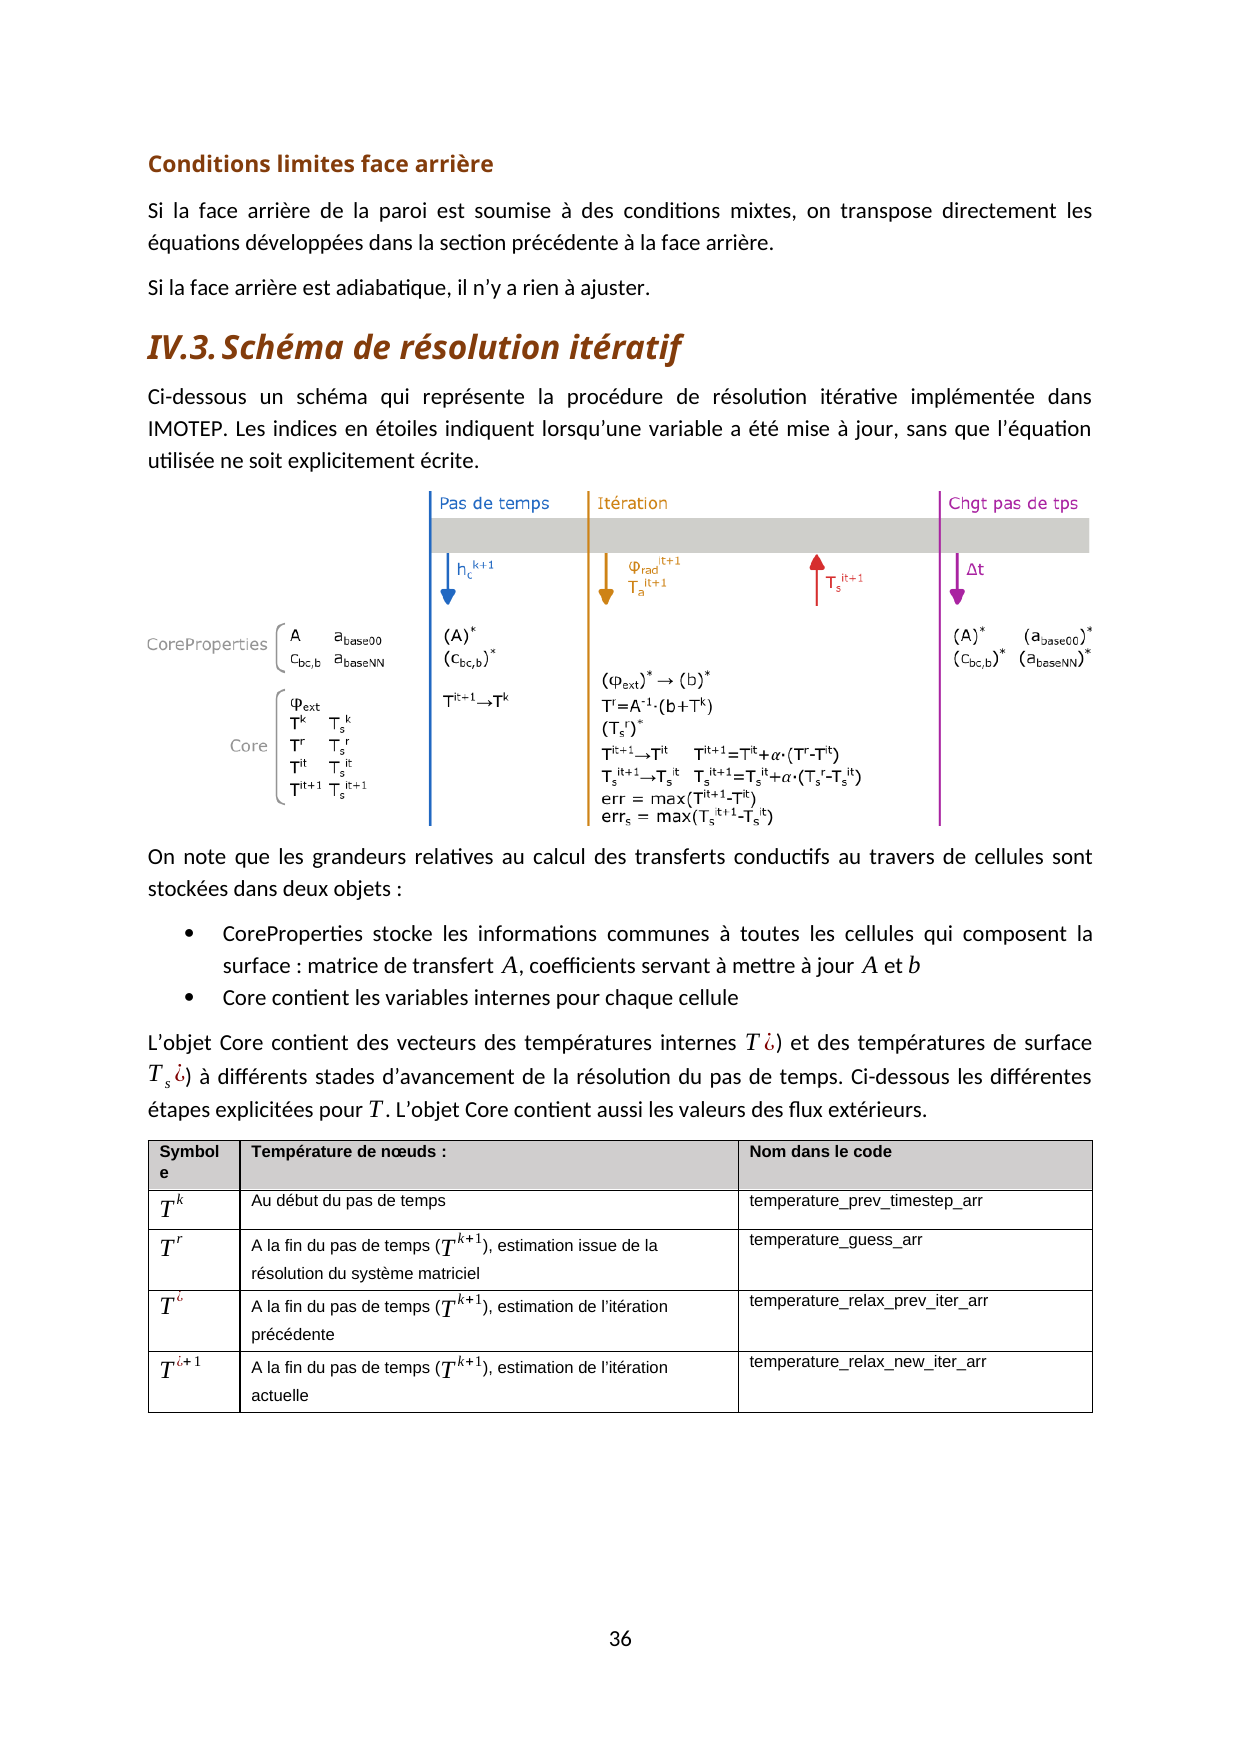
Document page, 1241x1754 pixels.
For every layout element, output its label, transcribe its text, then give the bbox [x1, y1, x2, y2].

table_header Température de nœuds : [241, 1141, 738, 1189]
text Conditions limites face arrière [148, 148, 1093, 179]
text Si la face arrière de la paroi est soumise à des conditions mixtes, on transpose directement les équations développées dans la section précédente à la face arrière. [148, 196, 1093, 256]
table_cell [149, 1352, 239, 1412]
text L’objet Core contient des vecteurs des températures internes ) et des températures de surface ) à différents stades d’avancement de la résolution du pas de temps. Ci-dessous les différentes étapes explicitées pour . L’objet Core contient aussi les valeurs des flux extérieurs. [148, 1028, 1093, 1124]
text Ci-dessous un schéma qui représente la procédure de résolution itérative implémentée dans IMOTEP. Les indices en étoiles indiquent lorsqu’une variable a été mise à jour, sans que l’équation utilisée ne soit explicitement écrite. [148, 382, 1093, 475]
table_header Nom dans le code [739, 1141, 1092, 1189]
table_cell Au début du pas de temps [241, 1191, 738, 1229]
table_cell A la fin du pas de temps (), estimation de l’itération précédente [241, 1291, 738, 1351]
table_cell A la fin du pas de temps (), estimation issue de la résolution du système matriciel [241, 1230, 738, 1290]
table_cell A la fin du pas de temps (), estimation de l’itération actuelle [241, 1352, 738, 1412]
table_cell [149, 1230, 239, 1290]
list Core contient les variables internes pour chaque cellule [185, 983, 1093, 1011]
text On note que les grandeurs relatives au calcul des transferts conductifs au travers de cellules sont stockées dans deux objets : [148, 842, 1093, 902]
table_cell [149, 1291, 239, 1351]
text Si la face arrière est adiabatique, il n’y a rien à ajuster. [148, 273, 1093, 301]
table_cell [149, 1191, 239, 1229]
table_cell temperature_guess_arr [739, 1230, 1092, 1290]
subtitle Schéma de résolution itératif [148, 324, 1093, 369]
table_header Symbole [149, 1141, 239, 1189]
table_cell temperature_relax_prev_iter_arr [739, 1291, 1092, 1351]
table_cell temperature_relax_new_iter_arr [739, 1352, 1092, 1412]
picture [147, 491, 1092, 826]
list CoreProperties stocke les informations communes à toutes les cellules qui composent la surface : matrice de transfert , coefficients servant à mettre à jour et [185, 919, 1093, 979]
table_cell temperature_prev_timestep_arr [739, 1191, 1092, 1229]
